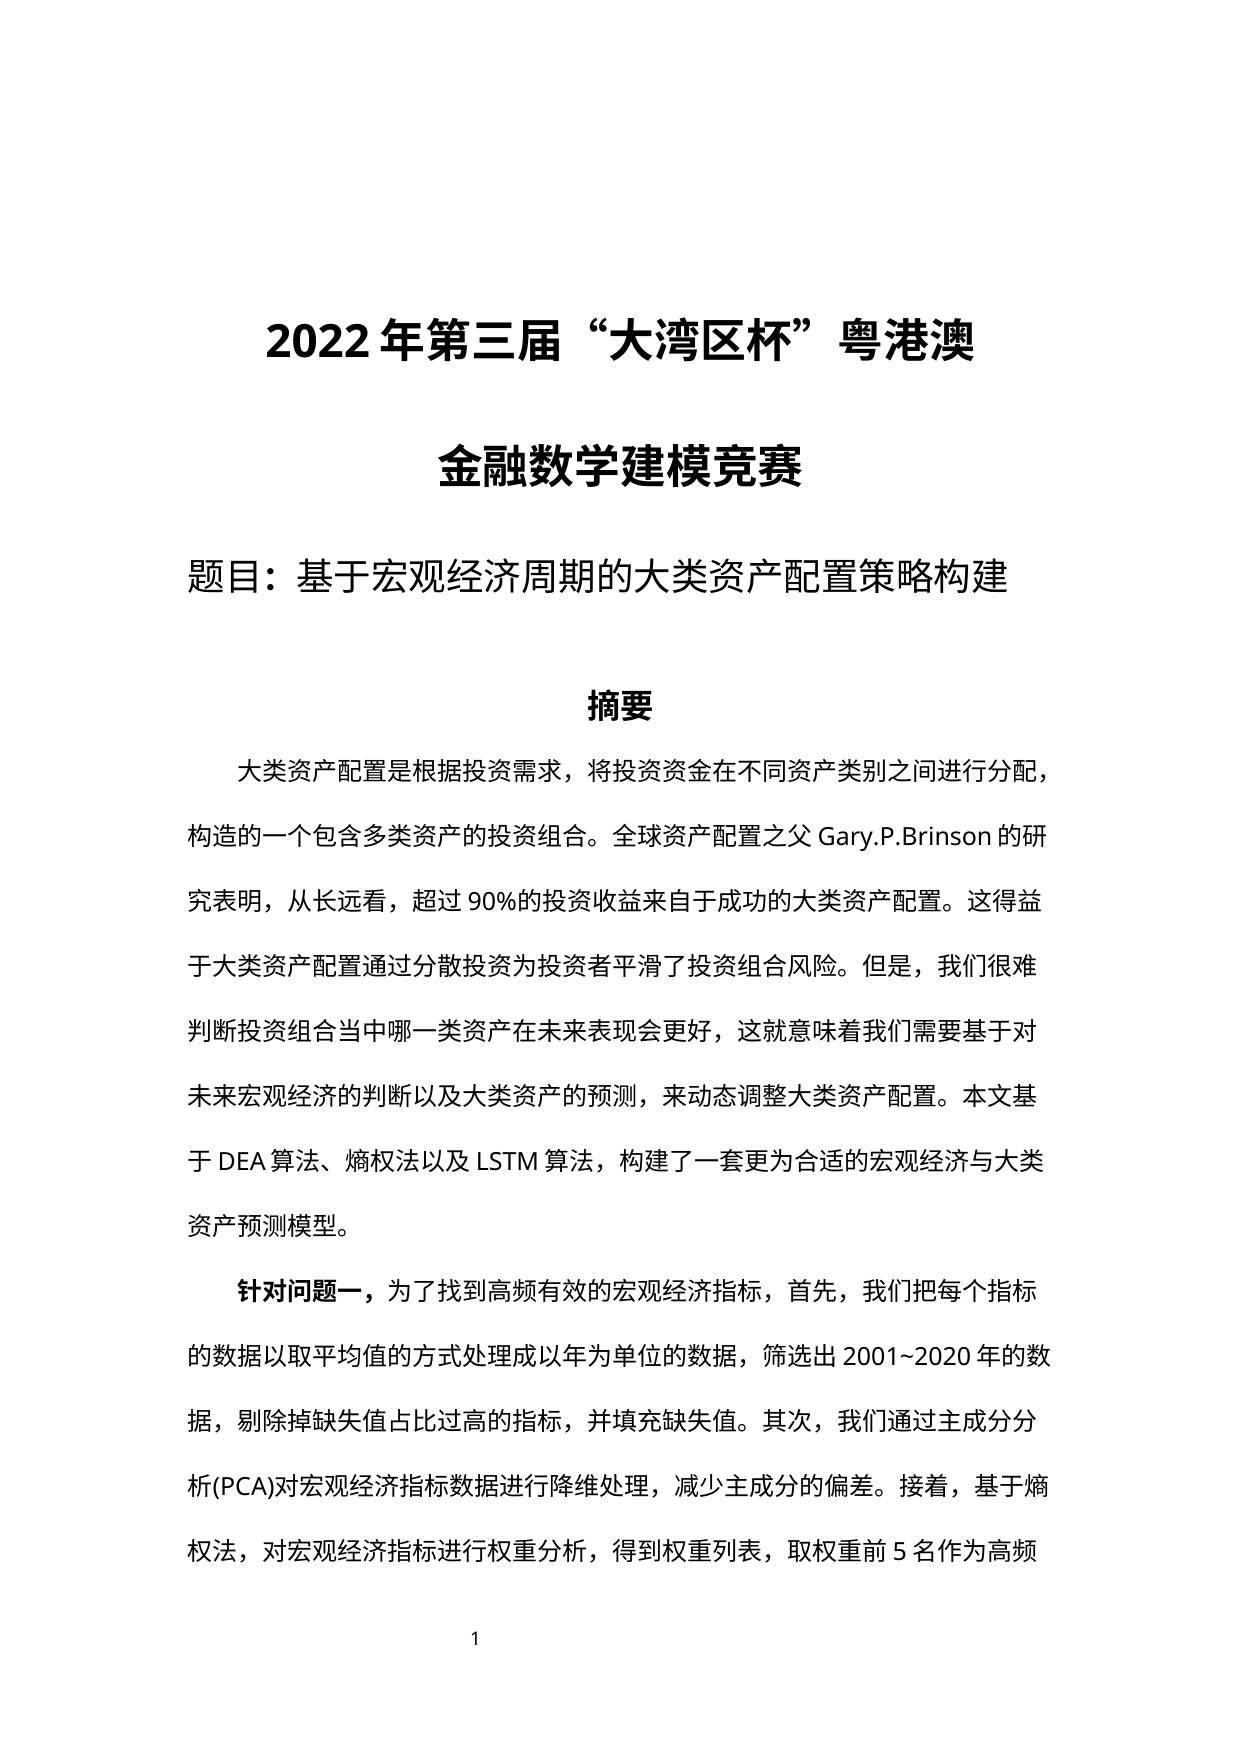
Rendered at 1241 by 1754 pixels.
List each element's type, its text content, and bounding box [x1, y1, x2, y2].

subtitle 金融数学建模竞赛 [187, 415, 1053, 513]
text 大类资产配置是根据投资需求，将投资资金在不同资产类别之间进行分配，构造的一个包含多类资产的投资组合。全球资产配置之父Gary.P.Brinson的研究表明，从长远看，超过90%的投资收益来自于成功的大类资产配置。这得益于大类资产配置通过分散投资为投资者平滑了投资组合风险。但是，我们很难判断投资组合当中哪一类资产在未来表现会更好，这就意味着我们需要基于对未来宏观经济的判断以及大类资产的预测，来动态调整大类资产配置。本文基于DEA算法、熵权法以及LSTM算法，构建了一套更为合适的宏观经济与大类资产预测模型。 [187, 737, 1053, 1257]
text 摘要 [187, 672, 1053, 737]
subtitle 2022年第三届“大湾区杯”粤港澳 [187, 289, 1053, 386]
text 题目：基于宏观经济周期的大类资产配置策略构建 [187, 542, 1053, 607]
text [187, 1257, 1053, 1582]
